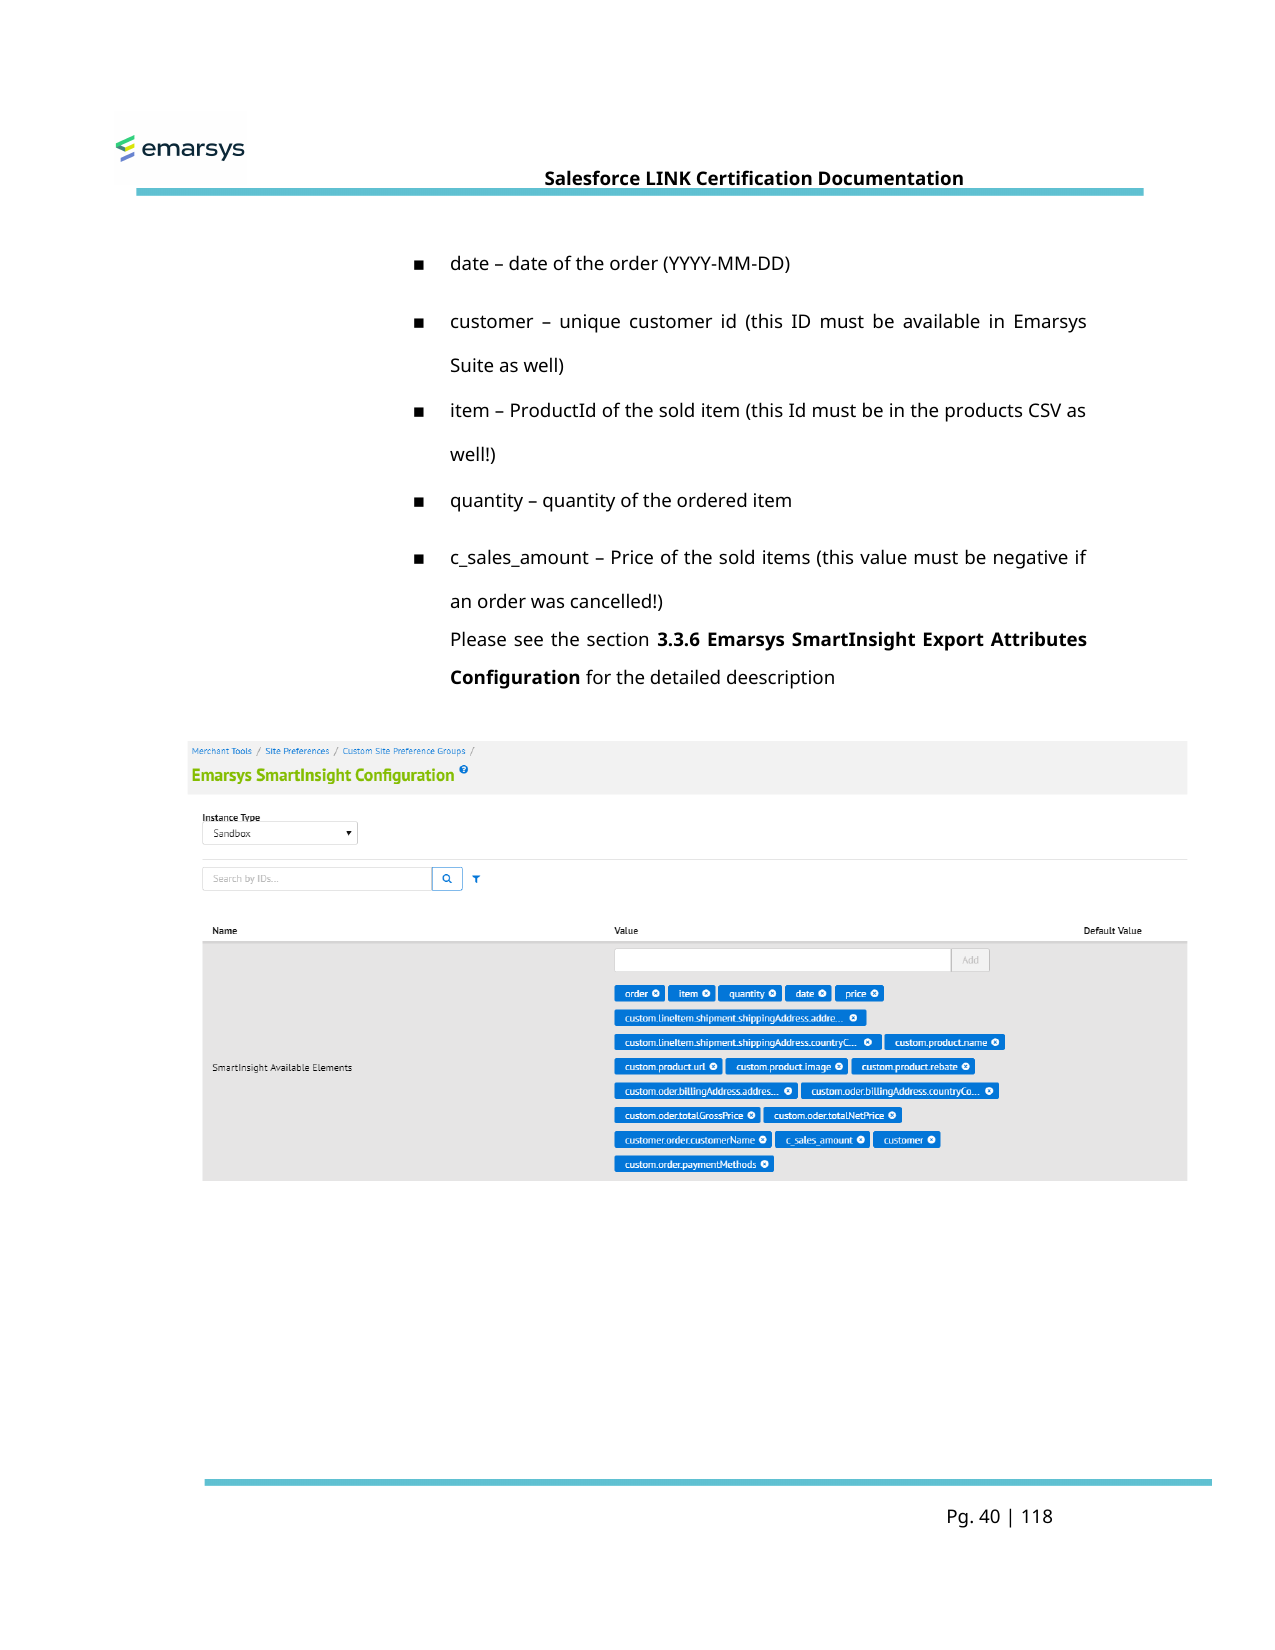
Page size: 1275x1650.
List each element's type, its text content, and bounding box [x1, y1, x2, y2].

picture [136, 188, 1144, 196]
picture [113, 111, 247, 185]
picture [204, 1479, 1212, 1486]
list quantity – quantity of the ordered item [412, 479, 1087, 518]
list item – ProductId of the sold item (this Id must be in the products CSV as well!) [412, 390, 1087, 467]
list customer – unique customer id (this ID must be available in Emarsys Suite as well) [412, 301, 1087, 377]
picture [187, 741, 1188, 1181]
text Please see the section 3.3.6 Emarsys SmartInsight Export Attributes Configuration for the detailed deescription [450, 626, 1087, 690]
list c_sales_amount – Price of the sold items (this value must be negative if an order was cancelled!) [412, 537, 1087, 614]
list date – date of the order (YYYY-MM-DD) [412, 243, 1087, 282]
